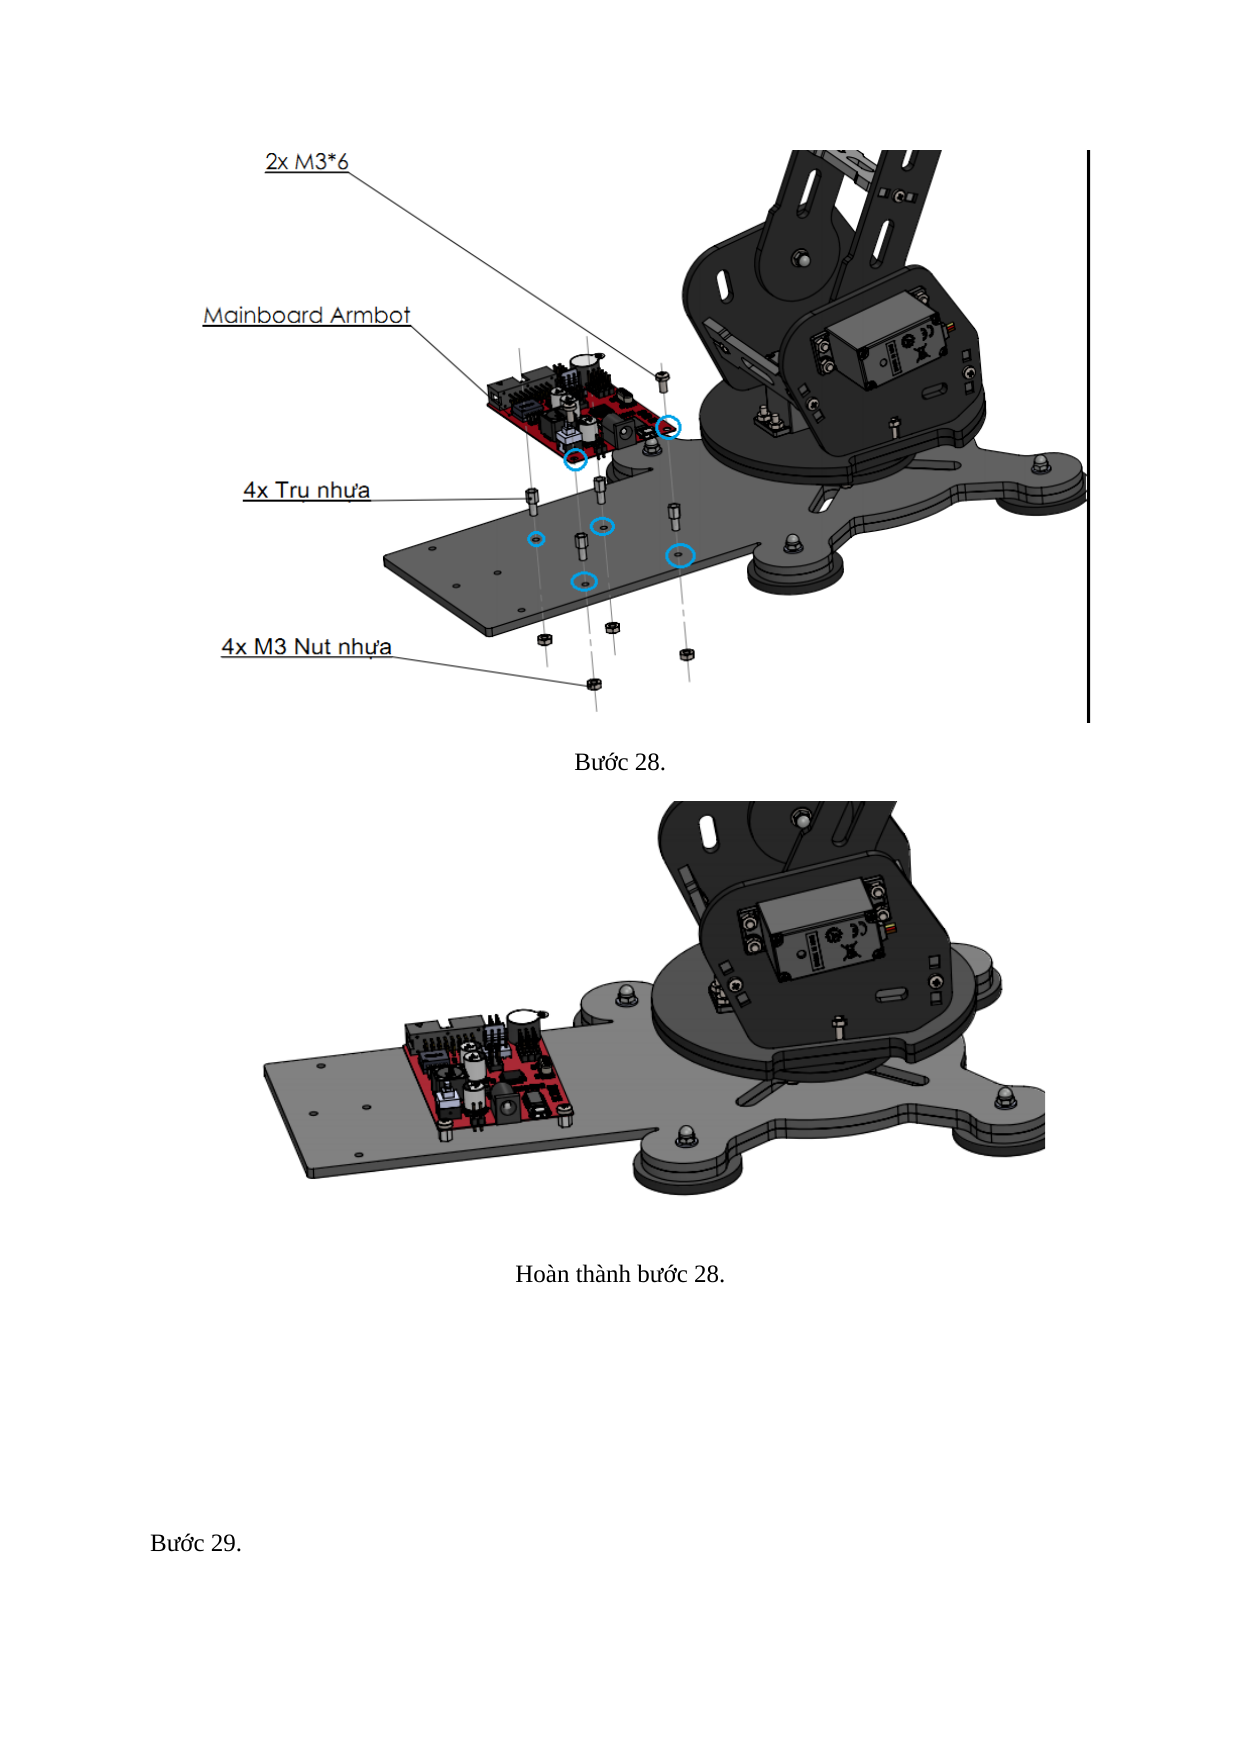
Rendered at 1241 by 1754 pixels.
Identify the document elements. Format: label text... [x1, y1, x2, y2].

text Bước 28. [150, 747, 1090, 776]
text Hoàn thành bước 28. [150, 1259, 1090, 1288]
picture [195, 801, 1045, 1234]
text Bước 29. [150, 1528, 1090, 1557]
picture [150, 150, 1091, 723]
